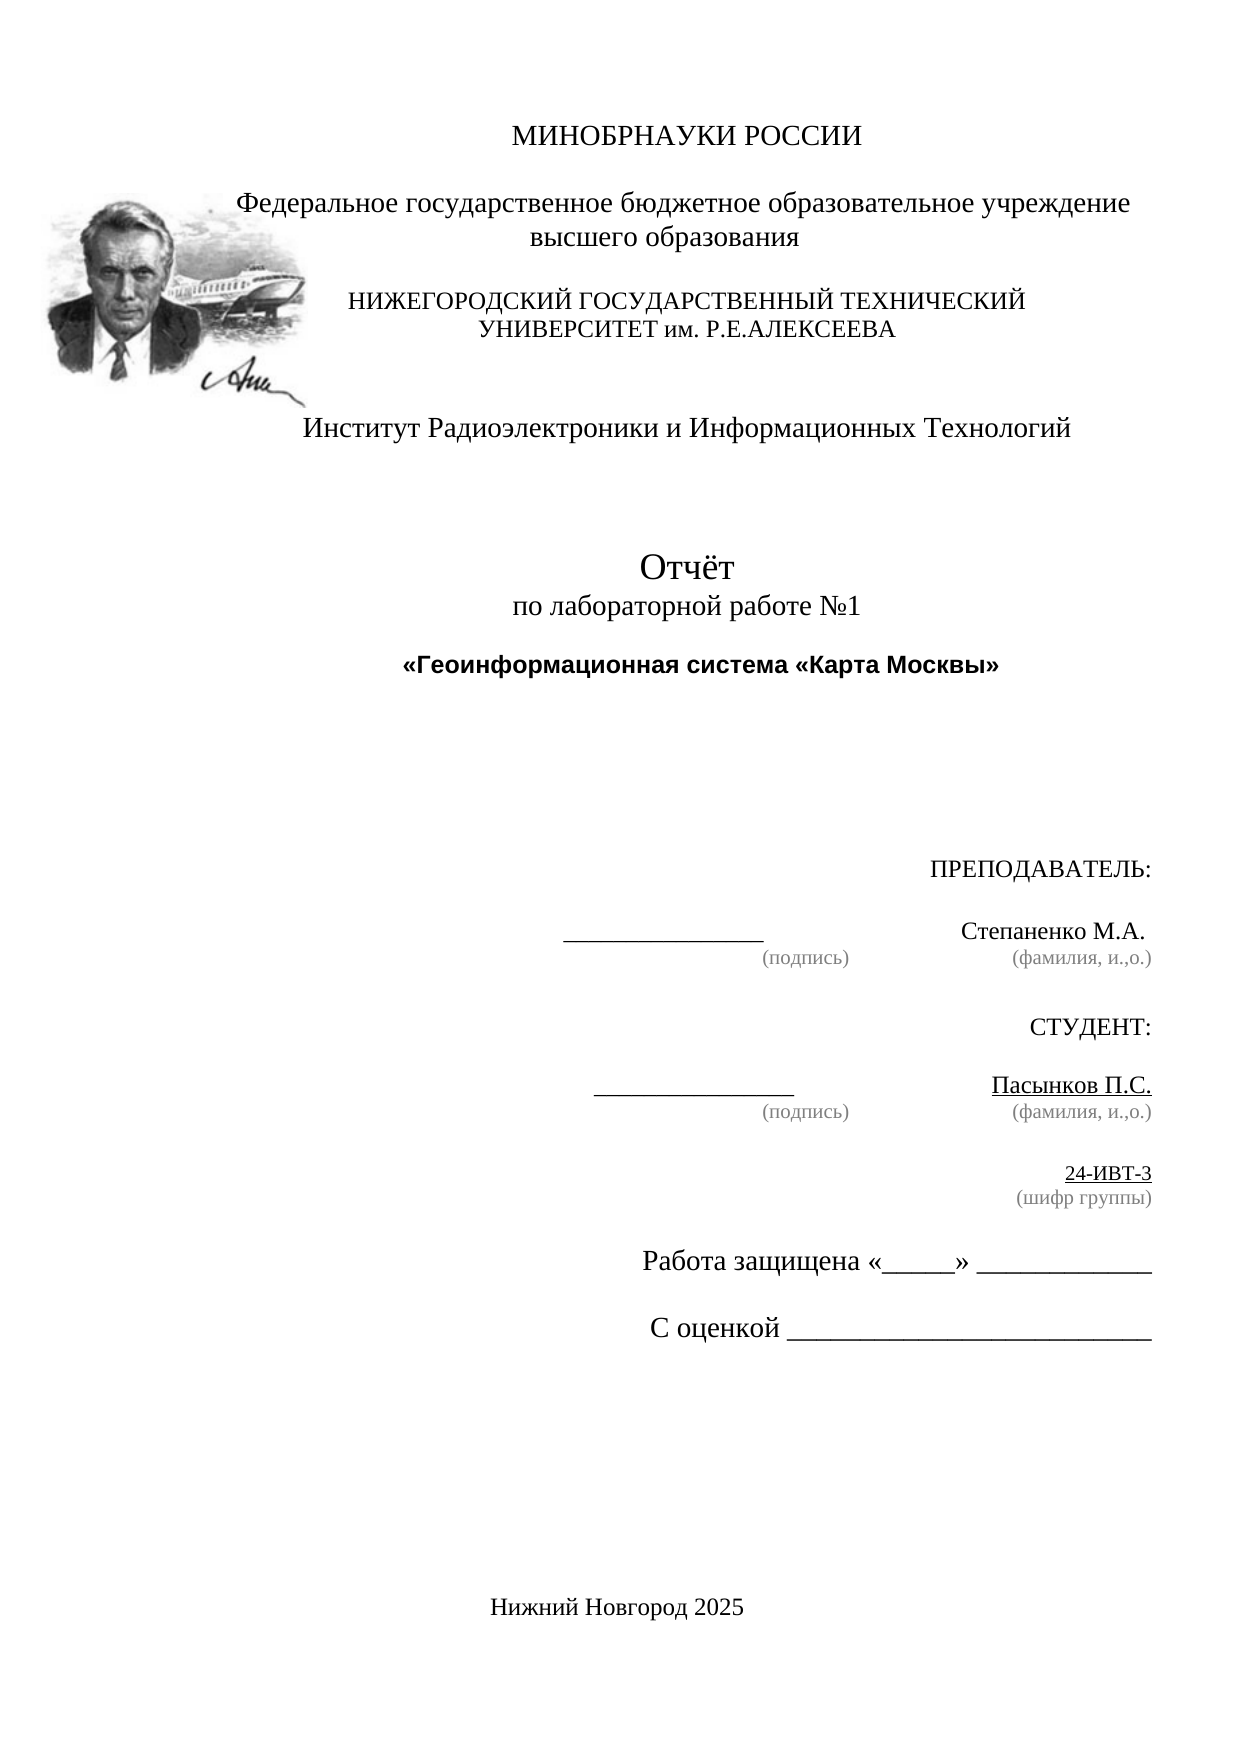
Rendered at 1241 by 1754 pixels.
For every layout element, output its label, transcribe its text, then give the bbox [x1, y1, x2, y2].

text МИНОБРНАУКИ РОССИИ [177, 118, 1152, 152]
text Федеральное государственное бюджетное образовательное учреждение высшего образования [177, 185, 1152, 252]
text УНИВЕРСИТЕТ им. Р.Е.АЛЕКСЕЕВА [177, 314, 1152, 343]
text (шифр группы) [177, 1185, 1152, 1209]
text Работа защищена «_____» ____________ [177, 1243, 1152, 1276]
text (подпись) (фамилия, и.,о.) [177, 945, 1152, 969]
text Отчёт [177, 544, 1152, 588]
text (подпись) (фамилия, и.,о.) [177, 1098, 1152, 1123]
text по лабораторной работе №1 [177, 588, 1152, 621]
text НИЖЕГОРОДСКИЙ ГОСУДАРСТВЕННЫЙ ТЕХНИЧЕСКИЙ [177, 286, 1152, 314]
text ________________ Пасынков П.С. [177, 1070, 1152, 1098]
text С оценкой _________________________ [177, 1310, 1152, 1343]
text Институт Радиоэлектроники и Информационных Технологий [177, 410, 1152, 444]
text ПРЕПОДАВАТЕЛЬ: [177, 854, 1152, 883]
text 24-ИВТ-3 [177, 1161, 1152, 1185]
text Нижний Новгород 2025 [177, 1592, 1152, 1621]
text СТУДЕНТ: [177, 1012, 1152, 1041]
text ________________ Степаненко М.А. [177, 916, 1152, 945]
text «Геоинформационная система «Карта Москвы» [177, 650, 1152, 679]
